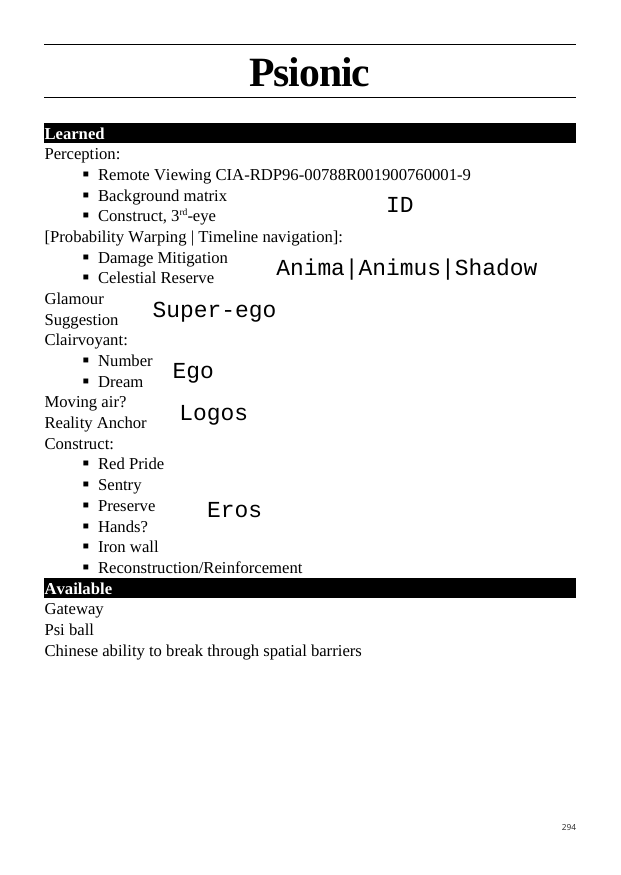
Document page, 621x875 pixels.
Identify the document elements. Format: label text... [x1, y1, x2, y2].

list Preserve [82, 496, 576, 515]
text Gateway [44, 599, 576, 618]
subtitle Available [44, 578, 576, 598]
text Clairvoyant: [44, 330, 576, 349]
text Reality Anchor [44, 413, 576, 432]
list Hands? [82, 516, 576, 536]
text [Probability Warping | Timeline navigation]: [44, 227, 576, 246]
list Reconstruction/Reinforcement [82, 558, 576, 577]
text Psi ball [44, 620, 576, 639]
text Construct: [44, 433, 576, 453]
text Perception: [44, 144, 576, 163]
list Dream [82, 372, 576, 391]
list Sentry [82, 475, 576, 494]
list Iron wall [82, 537, 576, 556]
list Damage Mitigation [82, 247, 576, 267]
subtitle Psionic [44, 45, 576, 97]
list Red Pride [82, 454, 576, 473]
list Number [82, 351, 576, 370]
list Construct, 3rd-eye [82, 206, 576, 225]
subtitle Learned [44, 123, 576, 143]
text Glamour [44, 289, 576, 308]
text Suggestion [44, 309, 576, 329]
list Remote Viewing CIA-RDP96-00788R001900760001-9 [82, 165, 576, 184]
text Chinese ability to break through spatial barriers [44, 640, 576, 659]
list Celestial Reserve [82, 268, 576, 287]
text Moving air? [44, 392, 576, 411]
list Background matrix [82, 185, 576, 205]
